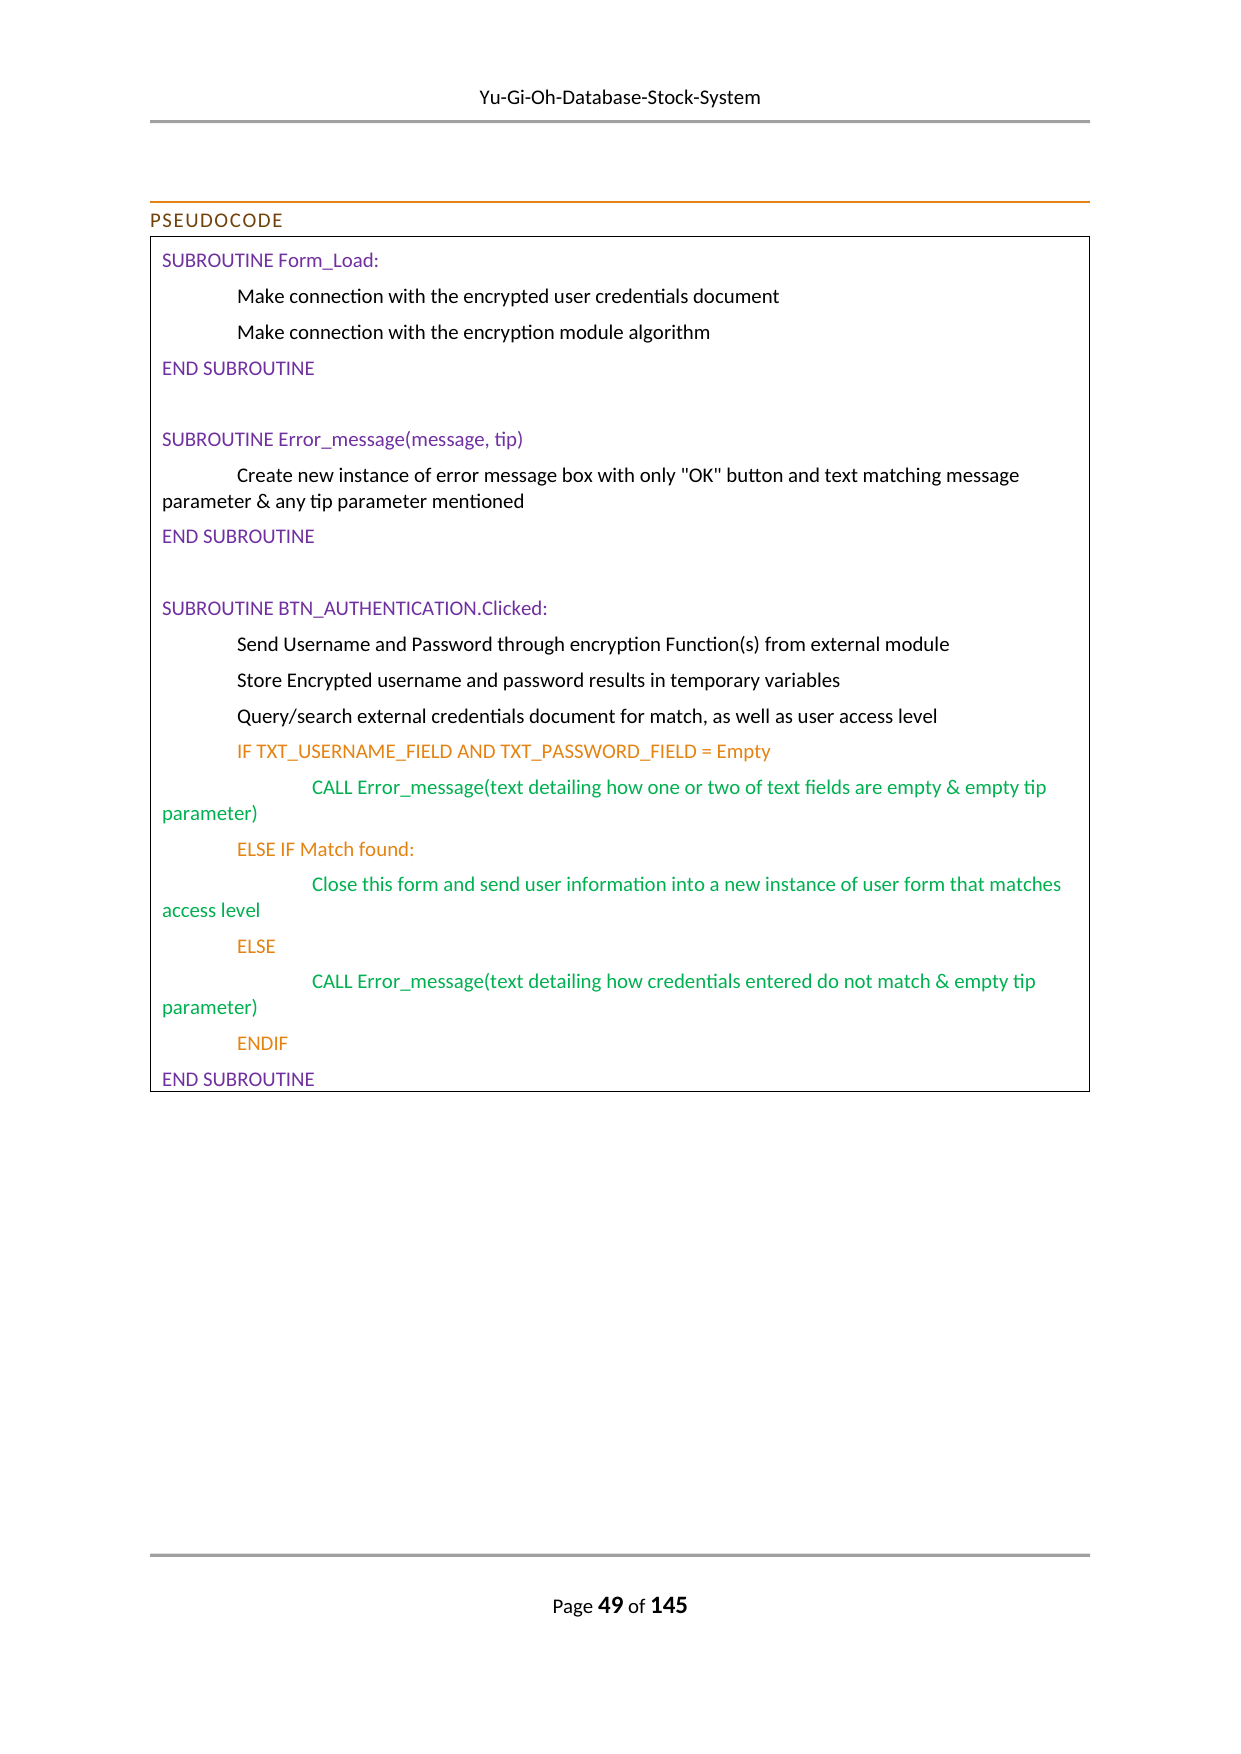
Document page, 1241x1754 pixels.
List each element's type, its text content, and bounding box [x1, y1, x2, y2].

table_header SUBROUTINE Form_Load: Make connection with the encrypted user credentials document Make connection with the encryption module algorithm END SUBROUTINE SUBROUTINE Error_message(message, tip) Create new instance of error message box with only "OK" button and text matching message parameter & any tip parameter mentioned END SUBROUTINE SUBROUTINE BTN_AUTHENTICATION.Clicked: Send Username and Password through encryption Function(s) from external module Store Encrypted username and password results in temporary variables Query/search external credentials document for match, as well as user access level IF TXT_USERNAME_FIELD AND TXT_PASSWORD_FIELD = Empty CALL Error_message(text detailing how one or two of text fields are empty & empty tip parameter) ELSE IF Match found: Close this form and send user information into a new instance of user form that matches access level ELSE CALL Error_message(text detailing how credentials entered do not match & empty tip parameter) ENDIF END SUBROUTINE [151, 237, 1089, 1091]
subtitle Pseudocode [150, 203, 1090, 232]
